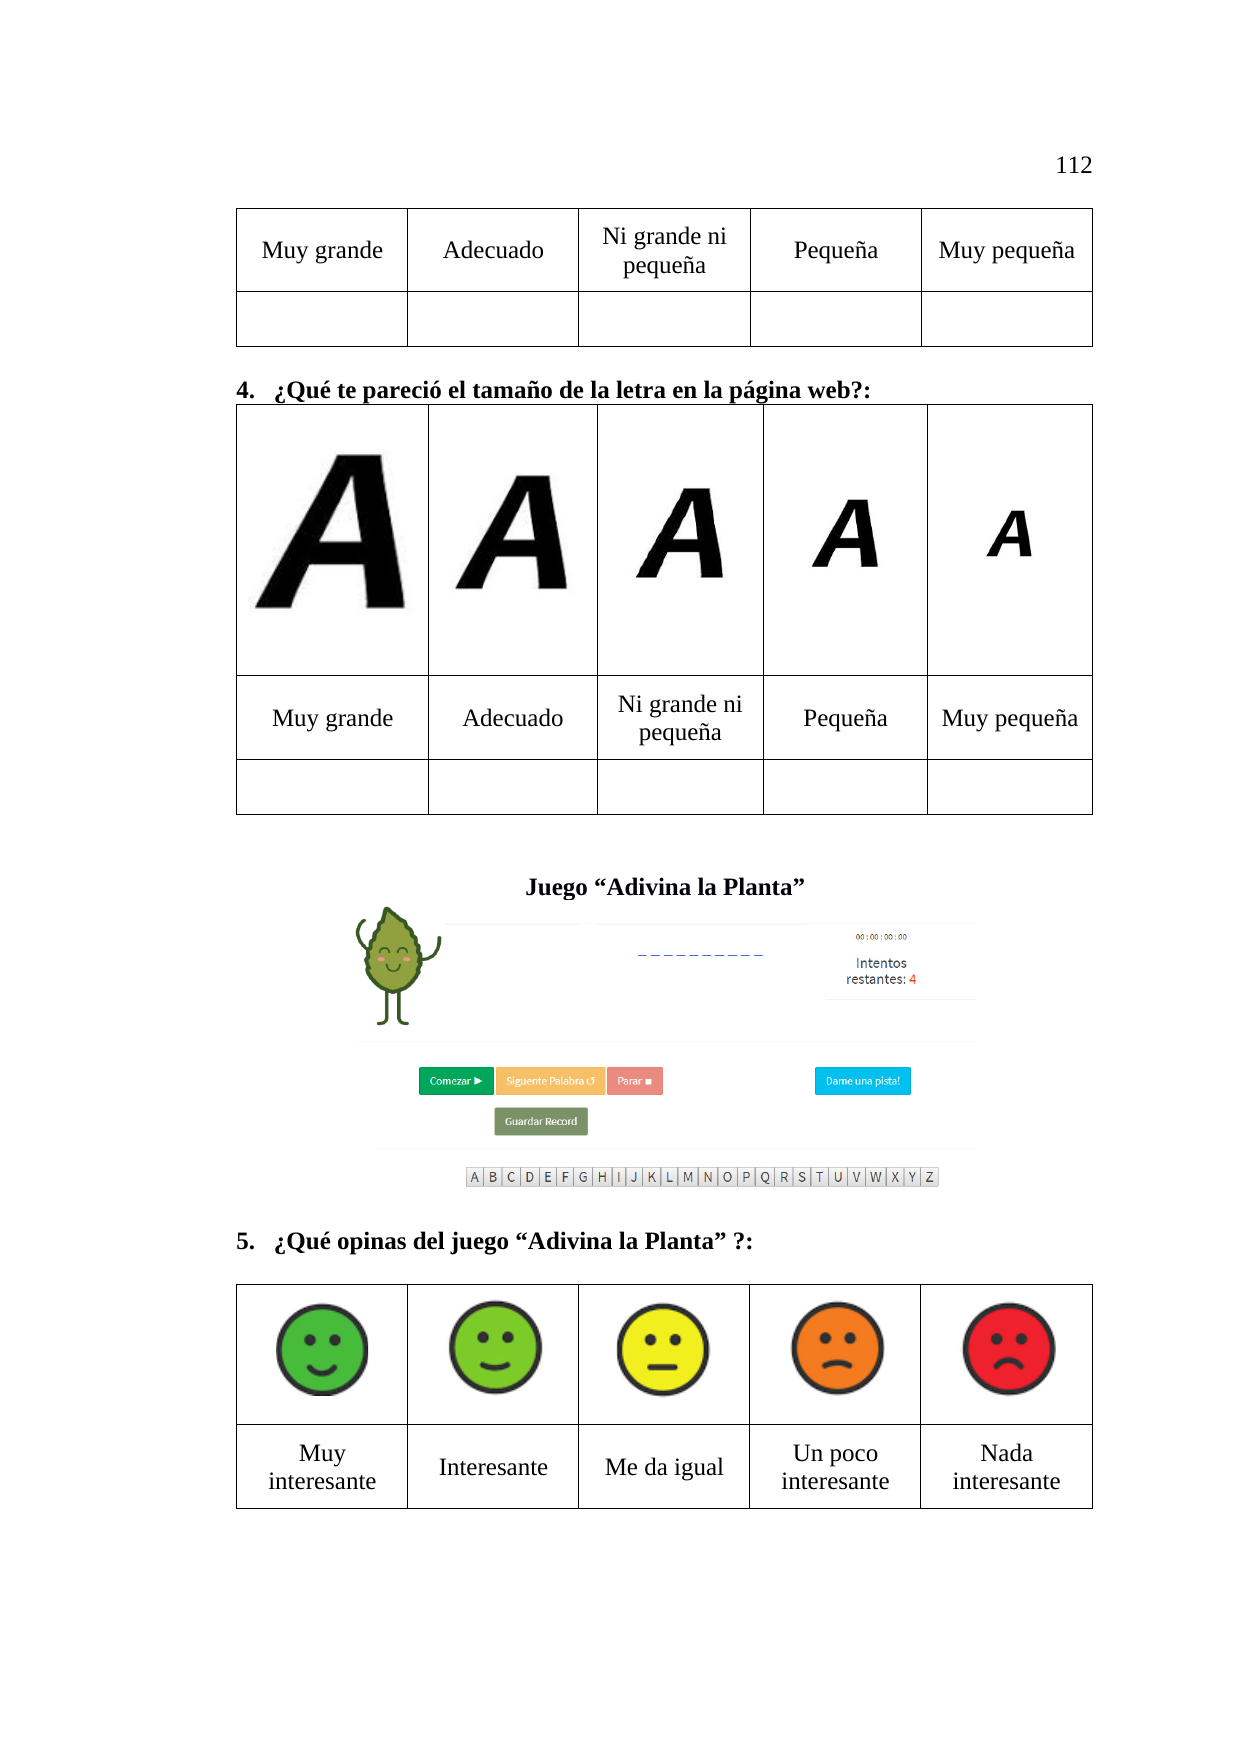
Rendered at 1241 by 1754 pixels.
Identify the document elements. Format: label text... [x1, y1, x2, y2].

picture [440, 1297, 547, 1399]
text Juego “Adivina la Planta” [236, 872, 1094, 901]
table_cell [237, 760, 428, 813]
picture [984, 509, 1035, 559]
table_cell [598, 760, 763, 813]
table_cell [928, 760, 1092, 813]
table_header [764, 405, 927, 675]
table_header [237, 405, 428, 675]
table_cell Nada interesante [921, 1425, 1092, 1508]
table_cell Pequeña [764, 676, 927, 759]
picture [450, 472, 575, 596]
list ¿Qué opinas del juego “Adivina la Planta” ?: [236, 1226, 1094, 1255]
table_cell [429, 760, 597, 813]
table_cell [237, 292, 407, 346]
table_cell Ni grande ni pequeña [598, 676, 763, 759]
picture [276, 1300, 369, 1396]
table_cell Un poco interesante [750, 1425, 920, 1508]
picture [248, 450, 417, 618]
list ¿Qué te pareció el tamaño de la letra en la página web?: [236, 376, 1094, 404]
picture [808, 497, 883, 571]
table_cell Pequeña [751, 209, 921, 291]
table_header [408, 1285, 578, 1424]
picture [354, 900, 976, 1198]
table_header [579, 1285, 749, 1424]
table_header [598, 405, 763, 675]
picture [957, 1299, 1056, 1398]
table_header [921, 1285, 1092, 1424]
table_cell [764, 760, 927, 813]
table_cell Me da igual [579, 1425, 749, 1508]
table_cell Interesante [408, 1425, 578, 1508]
table_header [750, 1285, 920, 1424]
table_header [928, 405, 1092, 675]
picture [631, 485, 730, 583]
table_cell [751, 292, 921, 346]
table_cell Muy interesante [237, 1425, 407, 1508]
table_cell [579, 292, 750, 346]
table_cell Ni grande ni pequeña [579, 209, 750, 291]
table_cell Muy pequeña [928, 676, 1092, 759]
table_cell [408, 292, 578, 346]
picture [616, 1298, 712, 1399]
table_header [237, 1285, 407, 1424]
table_cell Muy grande [237, 676, 428, 759]
picture [786, 1298, 885, 1399]
table_cell Adecuado [429, 676, 597, 759]
table_cell Adecuado [408, 209, 578, 291]
table_cell [922, 292, 1092, 346]
table_header [429, 405, 597, 675]
table_cell Muy grande [237, 209, 407, 291]
table_cell Muy pequeña [922, 209, 1092, 291]
